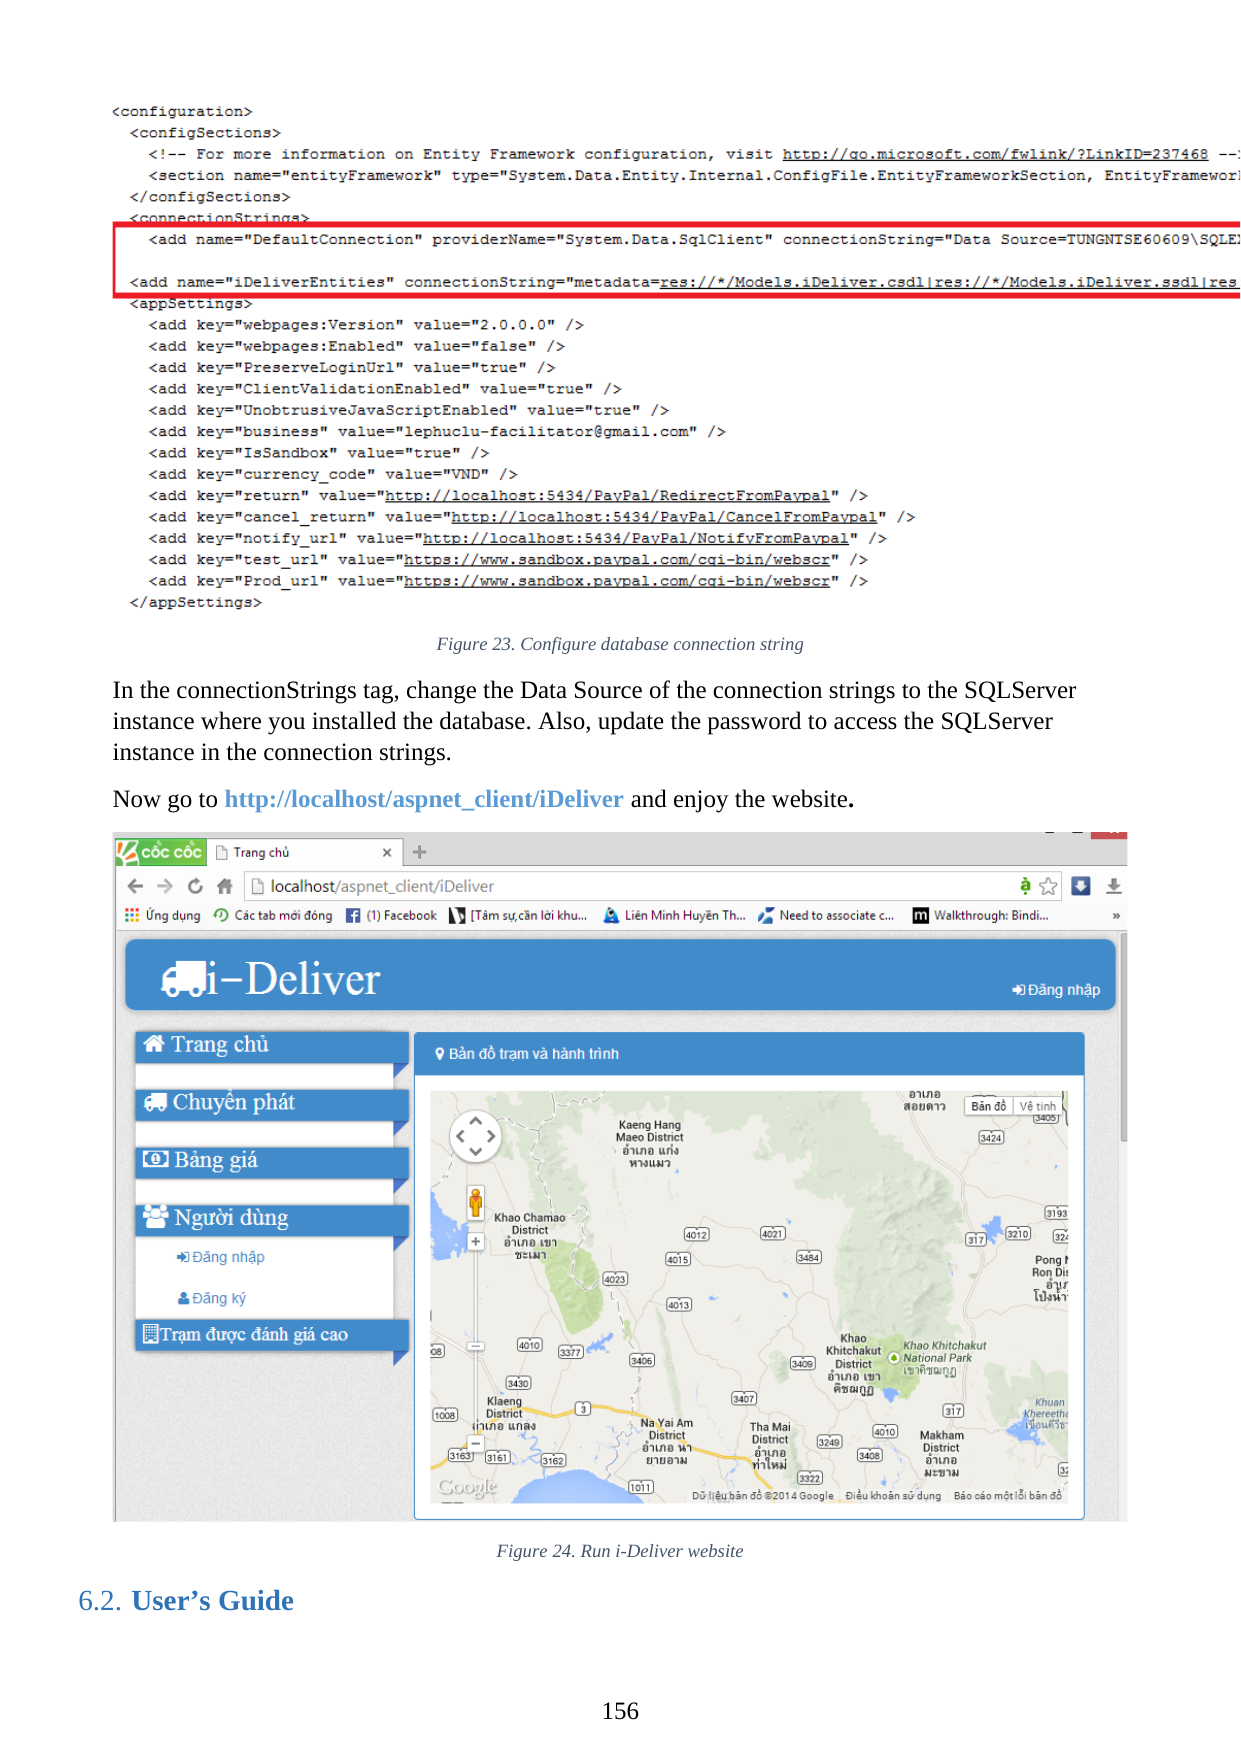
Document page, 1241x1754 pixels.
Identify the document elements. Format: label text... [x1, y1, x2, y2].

text In the connectionStrings tag, change the Data Source of the connection strings to the SQLServer instance where you installed the database. Also, update the password to access the SQLServer instance in the connection strings. [112, 675, 1128, 766]
picture [112, 103, 1241, 614]
subtitle User’s Guide [122, 1583, 1128, 1616]
text Now go to http://localhost/aspnet_client/iDeliver and enjoy the website. [112, 784, 1128, 813]
picture [112, 832, 1128, 1522]
